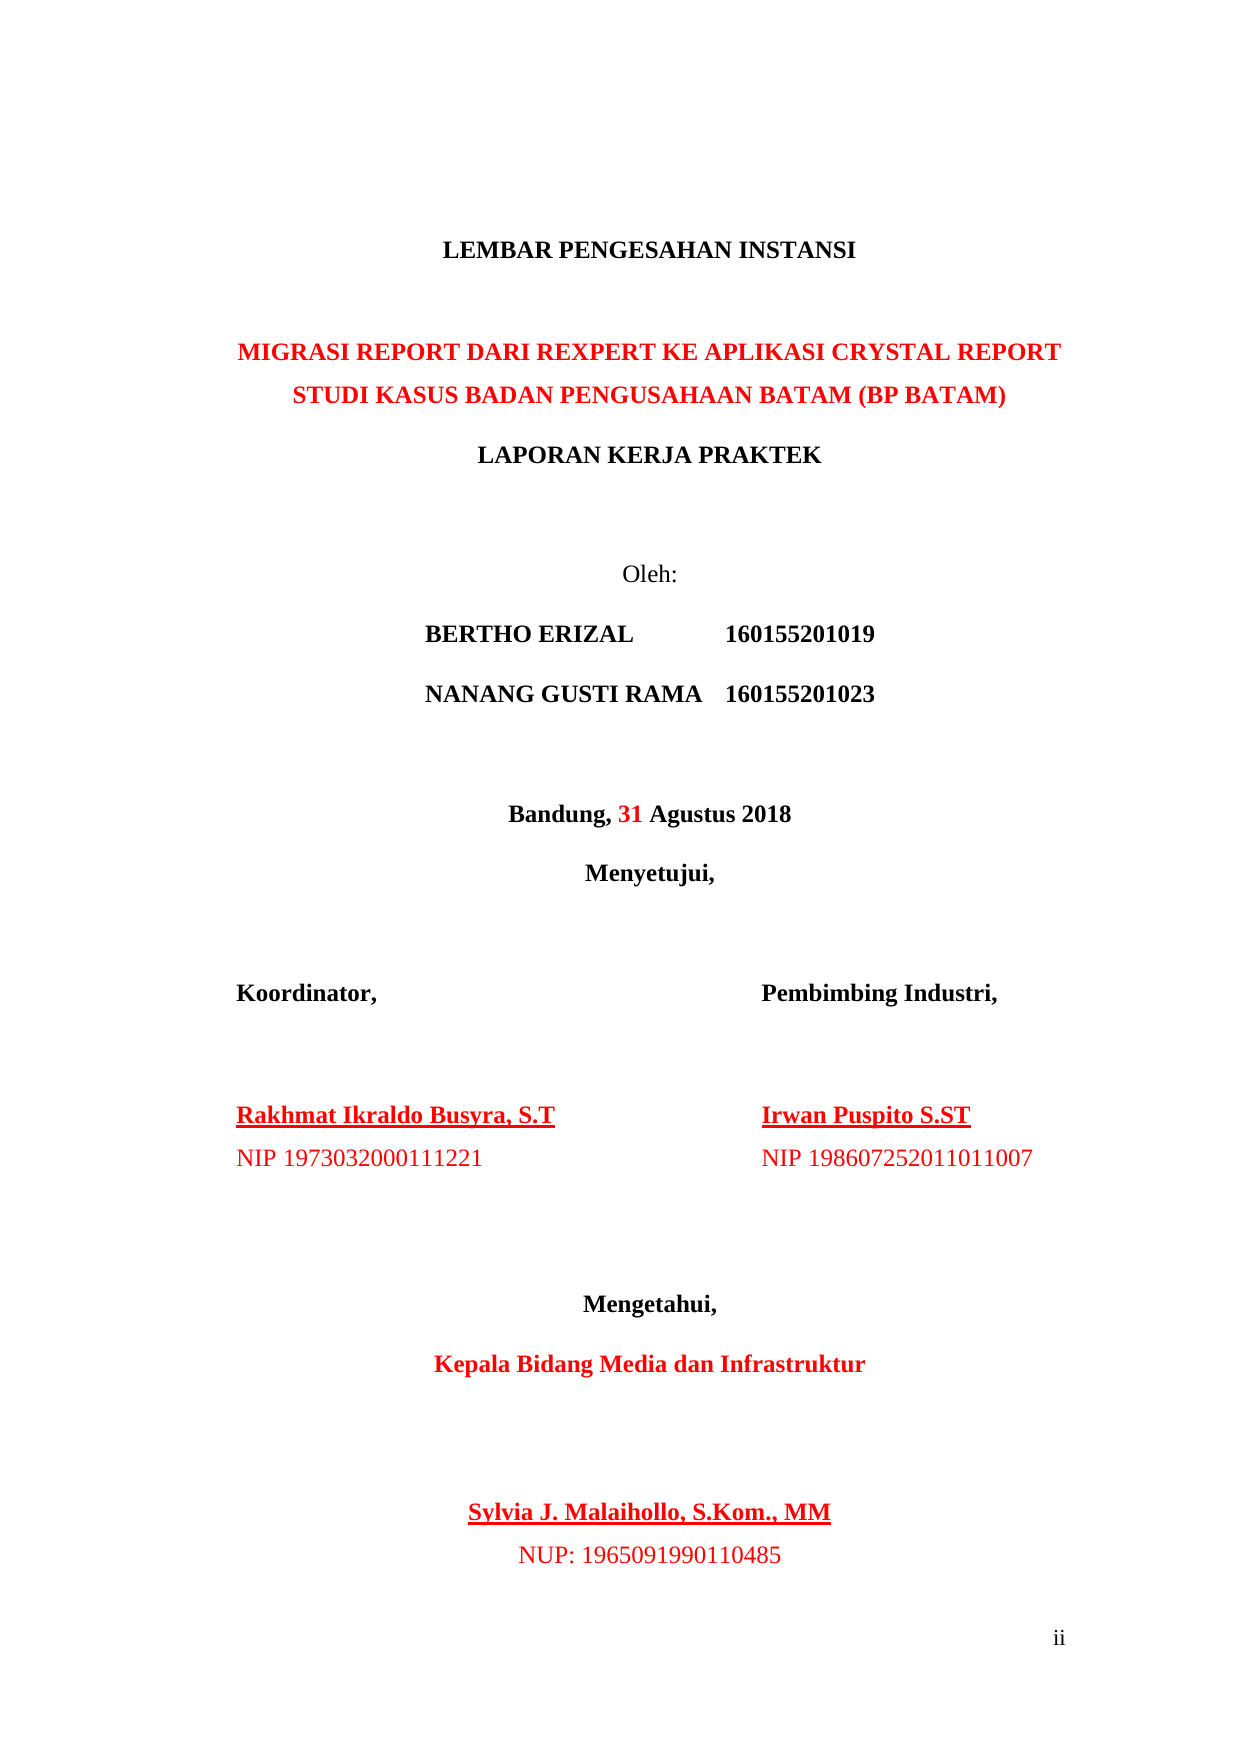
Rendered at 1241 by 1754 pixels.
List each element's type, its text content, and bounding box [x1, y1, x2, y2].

text NIP 1973032000111221 NIP 198607252011011007 [236, 1143, 1130, 1171]
text NUP: 1965091990110485 [235, 1540, 1064, 1569]
text NANANG GUSTI RAMA 160155201023 [175, 679, 1125, 708]
text Rakhmat Ikraldo Busyra, S.T Irwan Puspito S.ST [236, 1100, 1130, 1129]
text Sylvia J. Malaihollo, S.Kom., MM [235, 1497, 1064, 1526]
text Oleh: [235, 559, 1064, 588]
subtitle BERTHO ERIZAL 160155201019 [175, 619, 1125, 648]
text Kepala Bidang Media dan Infrastruktur [235, 1349, 1064, 1378]
text LAPORAN KERJA PRAKTEK [235, 440, 1064, 468]
subtitle Mengetahui, [235, 1289, 1064, 1318]
text Bandung, 31 Agustus 2018 Menyetujui, [472, 799, 827, 887]
text MIGRASI REPORT DARI REXPERT KE APLIKASI CRYSTAL REPORT STUDI KASUS BADAN PENGUSAHAAN BATAM (BP BATAM) [235, 337, 1064, 409]
text LEMBAR PENGESAHAN INSTANSI [235, 235, 1064, 264]
text Koordinator, Pembimbing Industri, [236, 978, 1130, 1007]
